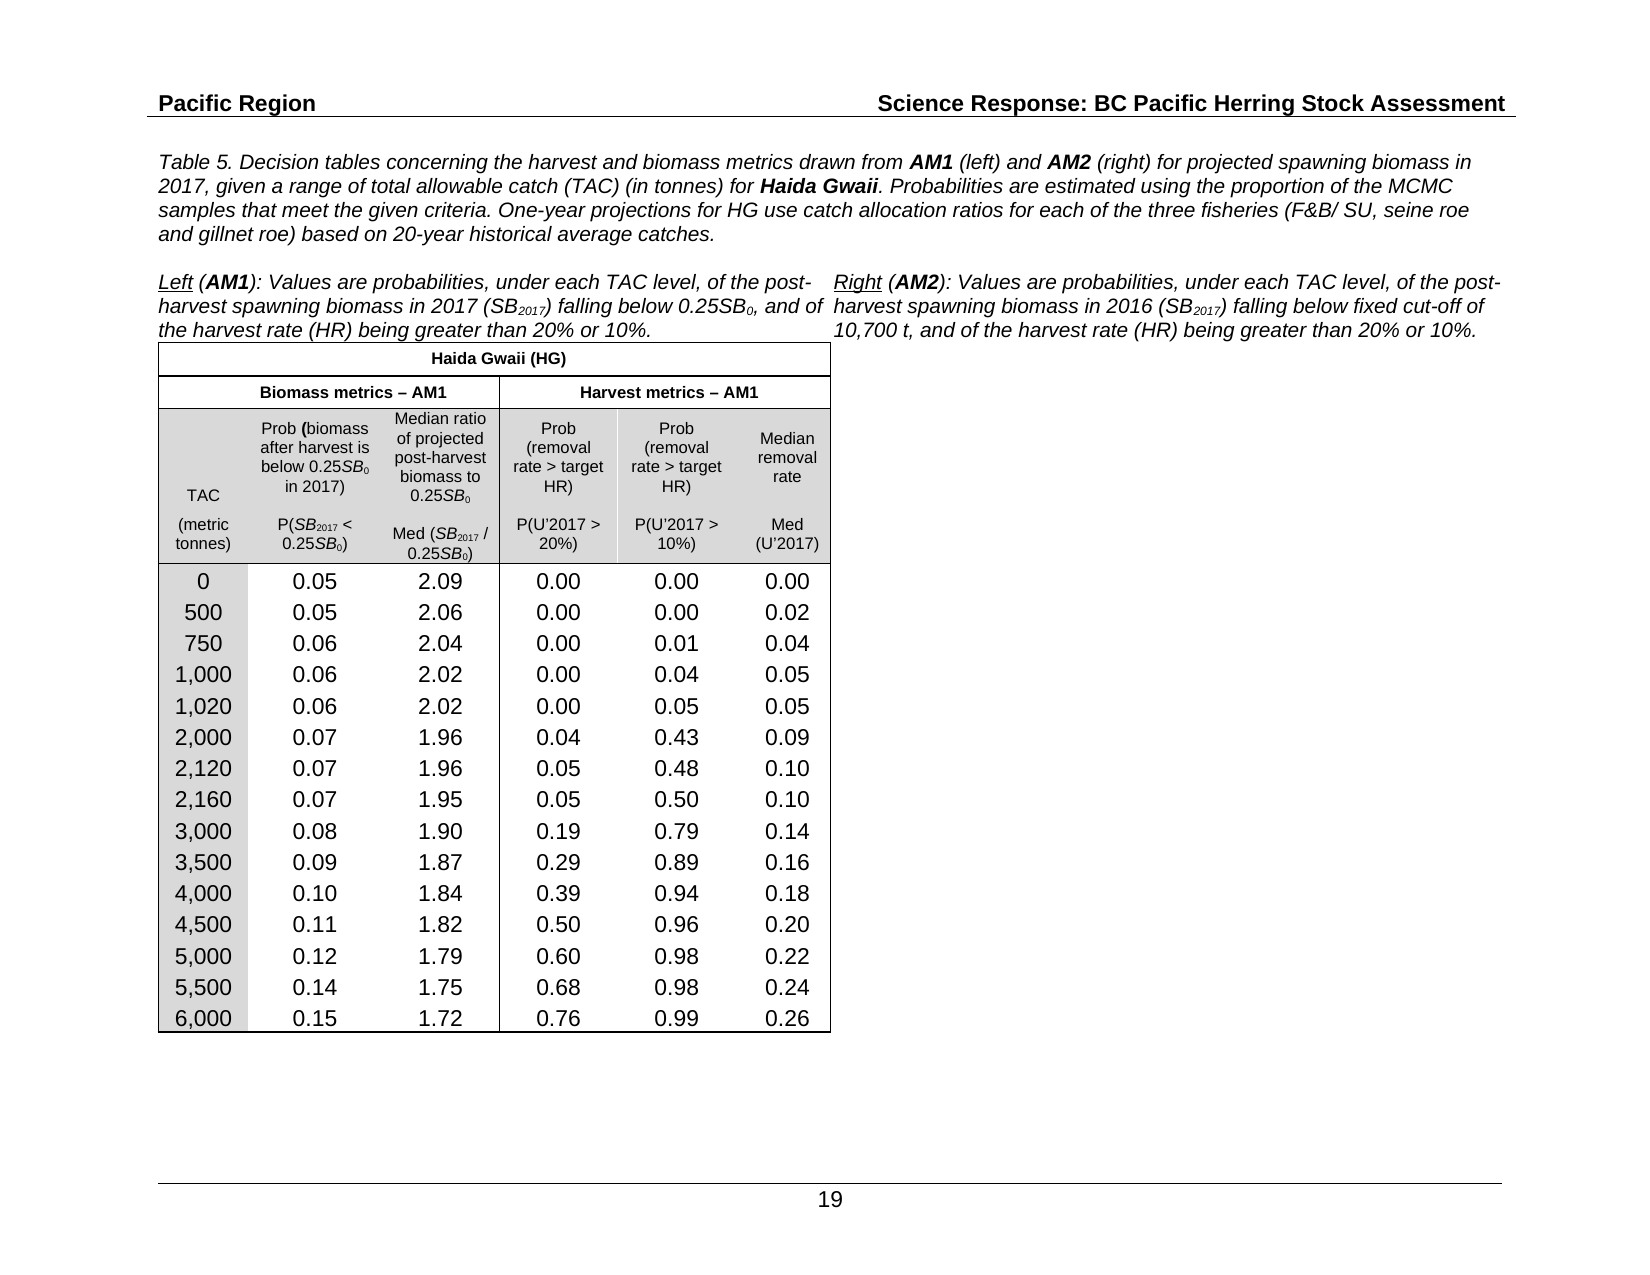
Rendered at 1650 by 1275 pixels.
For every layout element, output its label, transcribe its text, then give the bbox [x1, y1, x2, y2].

table_cell 5,000 [159, 938, 248, 969]
table_cell 0.60 [500, 938, 617, 969]
table_cell 0.50 [618, 781, 736, 813]
table_cell 4,500 [159, 906, 248, 938]
table_cell 0.09 [248, 844, 381, 875]
table_cell 4,000 [159, 875, 248, 906]
table_cell 0.05 [248, 564, 381, 594]
table_cell 0.48 [618, 750, 736, 781]
table_cell 0.04 [500, 719, 617, 750]
table_cell 0.14 [248, 969, 381, 1000]
table_cell 1.96 [381, 719, 499, 750]
table_cell 0.94 [618, 875, 736, 906]
table_cell TAC [159, 409, 248, 505]
table_cell 0.06 [248, 656, 381, 688]
table_cell 0.29 [500, 844, 617, 875]
table_cell 0.04 [736, 625, 830, 656]
table_cell 5,500 [159, 969, 248, 1000]
table_cell P(U’2017 > 20%) [500, 505, 617, 563]
table_cell 0.22 [736, 938, 830, 969]
text Table 5. Decision tables concerning the harvest and biomass metrics drawn from AM1 (left) and AM2 (right) for projected spawning biomass in 2017, given a range of total allowable catch (TAC) (in tonnes) for Haida Gwaii. Probabilities are estimated using the proportion of the MCMC samples that meet the given criteria. One-year projections for HG use catch allocation ratios for each of the three fisheries (F&B/ SU, seine roe and gillnet roe) based on 20-year historical average catches. [158, 150, 1502, 246]
table_cell 0.08 [248, 813, 381, 844]
table_cell 2.09 [381, 564, 499, 594]
table_cell 2,120 [159, 750, 248, 781]
table_cell 0.26 [736, 1000, 830, 1031]
text Right (AM2): Values are probabilities, under each TAC level, of the post-harvest spawning biomass in 2016 (SB2017) falling below fixed cut-off of 10,700 t, and of the harvest rate (HR) being greater than 20% or 10%. [833, 246, 1502, 342]
table_cell 0.07 [248, 750, 381, 781]
table_cell P(U’2017 > 10%) [618, 505, 736, 563]
table_cell 0.00 [500, 625, 617, 656]
table_cell Med (SB2017 / 0.25SB0) [381, 505, 499, 563]
table_cell 0.05 [618, 688, 736, 719]
table_cell 0.98 [618, 938, 736, 969]
table_cell 0.05 [248, 594, 381, 625]
table_cell 0.19 [500, 813, 617, 844]
table_cell 0.14 [736, 813, 830, 844]
table_cell 0.18 [736, 875, 830, 906]
table_cell 0.76 [500, 1000, 617, 1031]
table_cell [159, 377, 248, 408]
table_cell 0.10 [248, 875, 381, 906]
table_cell 0.02 [736, 594, 830, 625]
table_cell 0.00 [736, 564, 830, 594]
table_cell 1,000 [159, 656, 248, 688]
table_cell 0.15 [248, 1000, 381, 1031]
table_cell 0.06 [248, 688, 381, 719]
table_cell 0.68 [500, 969, 617, 1000]
table_cell 0.05 [736, 656, 830, 688]
table_cell Harvest metrics – AM1 [500, 377, 830, 408]
table_cell 500 [159, 594, 248, 625]
table_cell 1.96 [381, 750, 499, 781]
table_cell 750 [159, 625, 248, 656]
table_cell 1.90 [381, 813, 499, 844]
table_cell (metric tonnes) [159, 505, 248, 563]
table_cell 0.50 [500, 906, 617, 938]
table_cell 0.11 [248, 906, 381, 938]
table_cell 0.00 [618, 564, 736, 594]
table_cell Prob (removal rate > target HR) [500, 409, 617, 505]
table_cell 0.06 [248, 625, 381, 656]
table_cell 3,500 [159, 844, 248, 875]
table_cell 0.10 [736, 750, 830, 781]
table_cell 0.05 [736, 688, 830, 719]
table_cell 0.79 [618, 813, 736, 844]
table_cell 2,160 [159, 781, 248, 813]
table_cell 0.16 [736, 844, 830, 875]
table_cell 0.00 [618, 594, 736, 625]
table_cell 0.89 [618, 844, 736, 875]
table_cell 6,000 [159, 1000, 248, 1031]
table_cell 0.00 [500, 564, 617, 594]
table_cell 0 [159, 564, 248, 594]
table_cell Biomass metrics – AM1 [248, 377, 499, 408]
table_cell 2.04 [381, 625, 499, 656]
table_cell 2,000 [159, 719, 248, 750]
table_cell 1.82 [381, 906, 499, 938]
table_cell 0.07 [248, 719, 381, 750]
table_cell 0.00 [500, 594, 617, 625]
table_header Haida Gwaii (HG) [159, 343, 830, 375]
table_cell 1,020 [159, 688, 248, 719]
table_cell 0.99 [618, 1000, 736, 1031]
table_cell 2.02 [381, 688, 499, 719]
table_cell 0.96 [618, 906, 736, 938]
table_cell 1.72 [381, 1000, 499, 1031]
table_cell 1.75 [381, 969, 499, 1000]
table_cell 0.09 [736, 719, 830, 750]
table_cell 0.39 [500, 875, 617, 906]
table_cell 0.10 [736, 781, 830, 813]
table_cell 2.06 [381, 594, 499, 625]
table_cell 1.84 [381, 875, 499, 906]
table_cell 2.02 [381, 656, 499, 688]
table_cell 0.05 [500, 781, 617, 813]
table_cell 1.79 [381, 938, 499, 969]
table_cell 0.12 [248, 938, 381, 969]
table_cell Median ratio of projected post-harvest biomass to 0.25SB0 [381, 409, 499, 505]
table_cell Prob (removal rate > target HR) [618, 409, 736, 505]
table_cell 0.00 [500, 656, 617, 688]
table_cell 0.01 [618, 625, 736, 656]
table_cell Prob (biomass after harvest is below 0.25SB0 in 2017) [248, 409, 381, 505]
table_cell 0.20 [736, 906, 830, 938]
table_cell 1.87 [381, 844, 499, 875]
table_cell 3,000 [159, 813, 248, 844]
table_cell 0.07 [248, 781, 381, 813]
text Left (AM1): Values are probabilities, under each TAC level, of the post-harvest spawning biomass in 2017 (SB2017) falling below 0.25SB0, and of the harvest rate (HR) being greater than 20% or 10%. [158, 246, 827, 342]
table_cell P(SB2017 < 0.25SB0) [248, 505, 381, 563]
table_cell 0.05 [500, 750, 617, 781]
table_cell Med (U’2017) [736, 505, 830, 563]
table_cell 0.24 [736, 969, 830, 1000]
table_cell 0.98 [618, 969, 736, 1000]
table_cell 1.95 [381, 781, 499, 813]
table_cell 0.43 [618, 719, 736, 750]
table_cell Median removal rate [736, 409, 830, 505]
table_cell 0.04 [618, 656, 736, 688]
table_cell 0.00 [500, 688, 617, 719]
